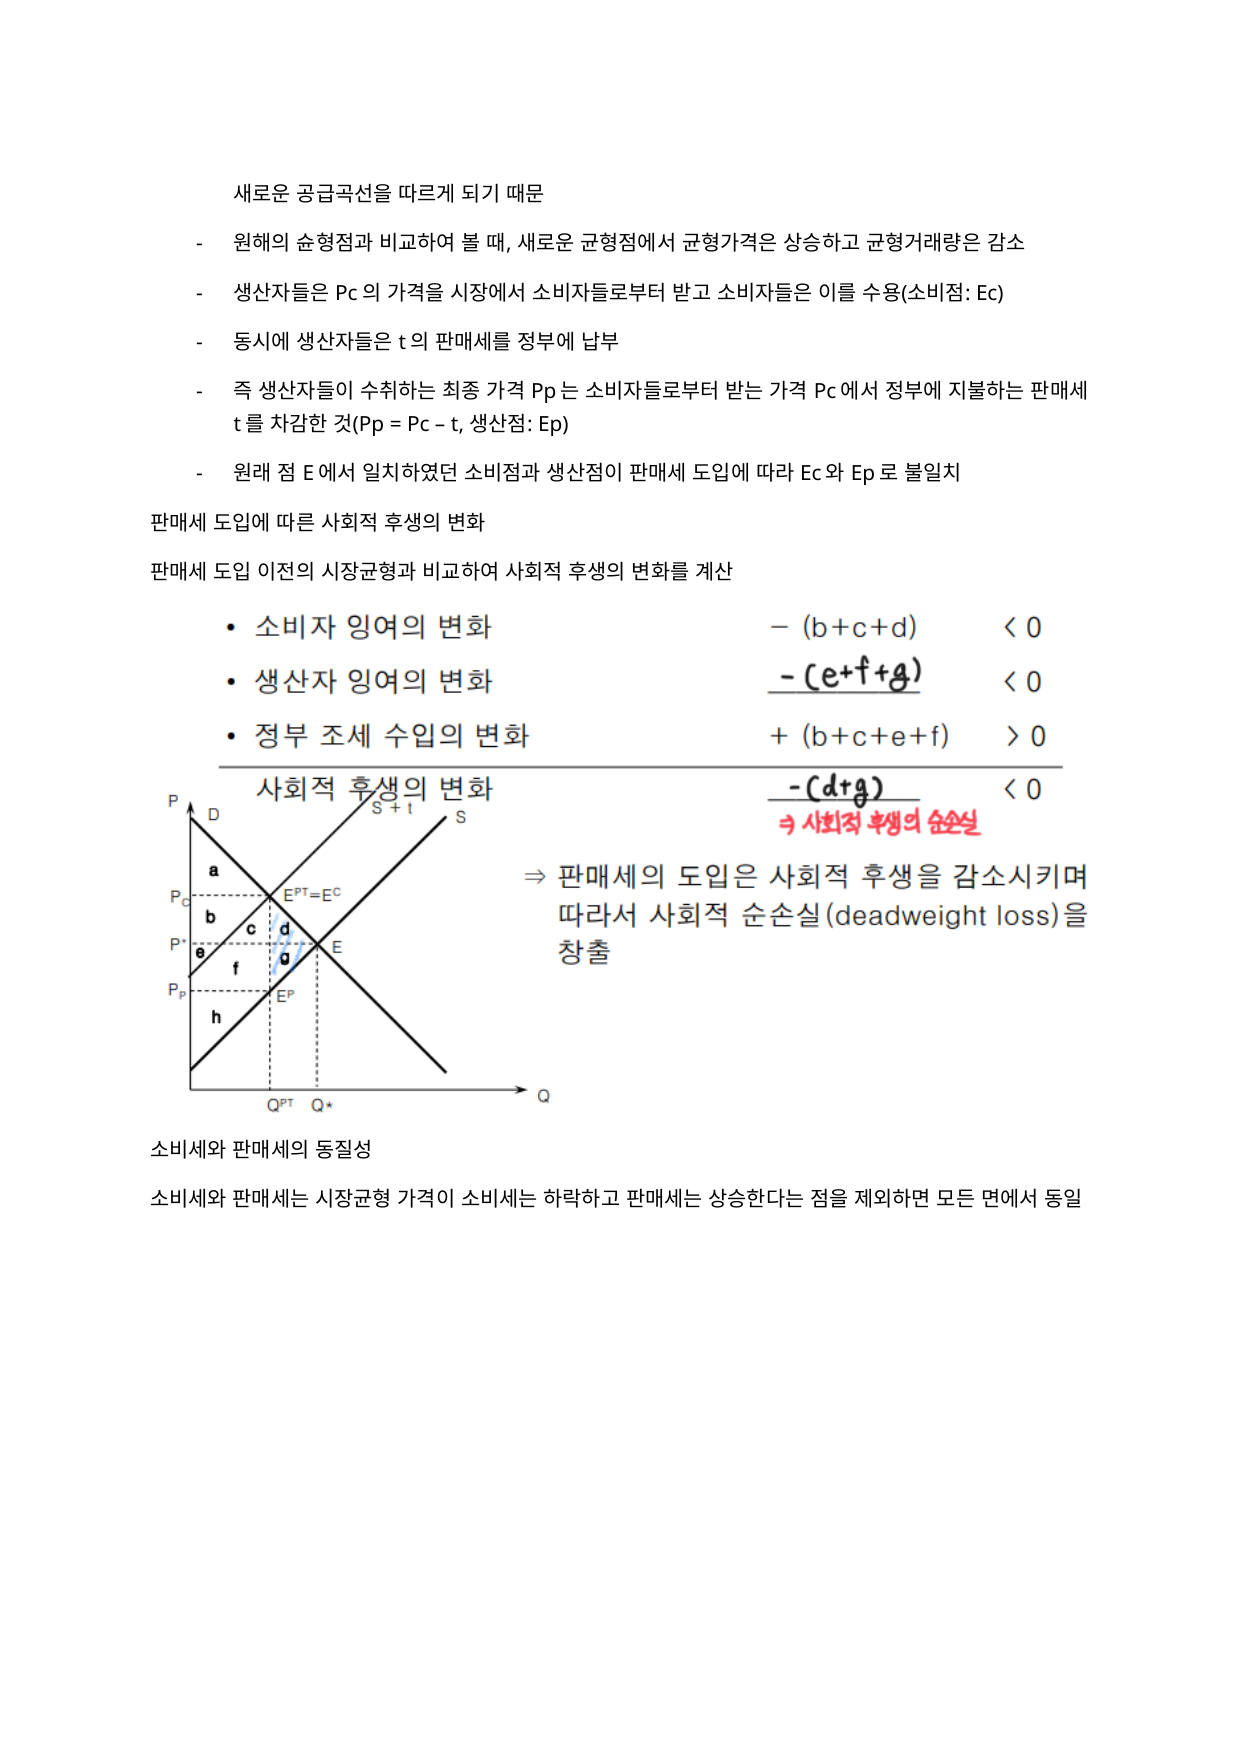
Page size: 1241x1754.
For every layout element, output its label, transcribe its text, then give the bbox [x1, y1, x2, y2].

list 원해의 슌형점과 비교하여 볼 때, 새로운 균형점에서 균형가격은 상승하고 균형거래량은 감소 [196, 226, 1090, 257]
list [196, 177, 1090, 207]
list 원래 점 E에서 일치하였던 소비점과 생산점이 판매세 도입에 따라 Ec와 Ep로 불일치 [196, 457, 1090, 487]
list 즉 생산자들이 수취하는 최종 가격 Pp는 소비자들로부터 받는 가격 Pc에서 정부에 지불하는 판매세 t를 차감한 것(Pp = Pc – t, 생산점: Ep) [196, 374, 1090, 438]
text 소비세와 판매세는 시장균형 가격이 소비세는 하락하고 판매세는 상승한다는 점을 제외하면 모든 면에서 동일 [150, 1182, 1090, 1213]
list 동시에 생산자들은 t의 판매세를 정부에 납부 [196, 325, 1090, 356]
text 판매세 도입에 따른 사회적 후생의 변화 [150, 506, 1090, 536]
text 소비세와 판매세의 동질성 [150, 1133, 1090, 1163]
list 생산자들은 Pc의 가격을 시장에서 소비자들로부터 받고 소비자들은 이를 수용(소비점: Ec) [196, 276, 1090, 306]
picture [150, 604, 1091, 1115]
text 판매세 도입 이전의 시장균형과 비교하여 사회적 후생의 변화를 계산 [150, 555, 1090, 586]
